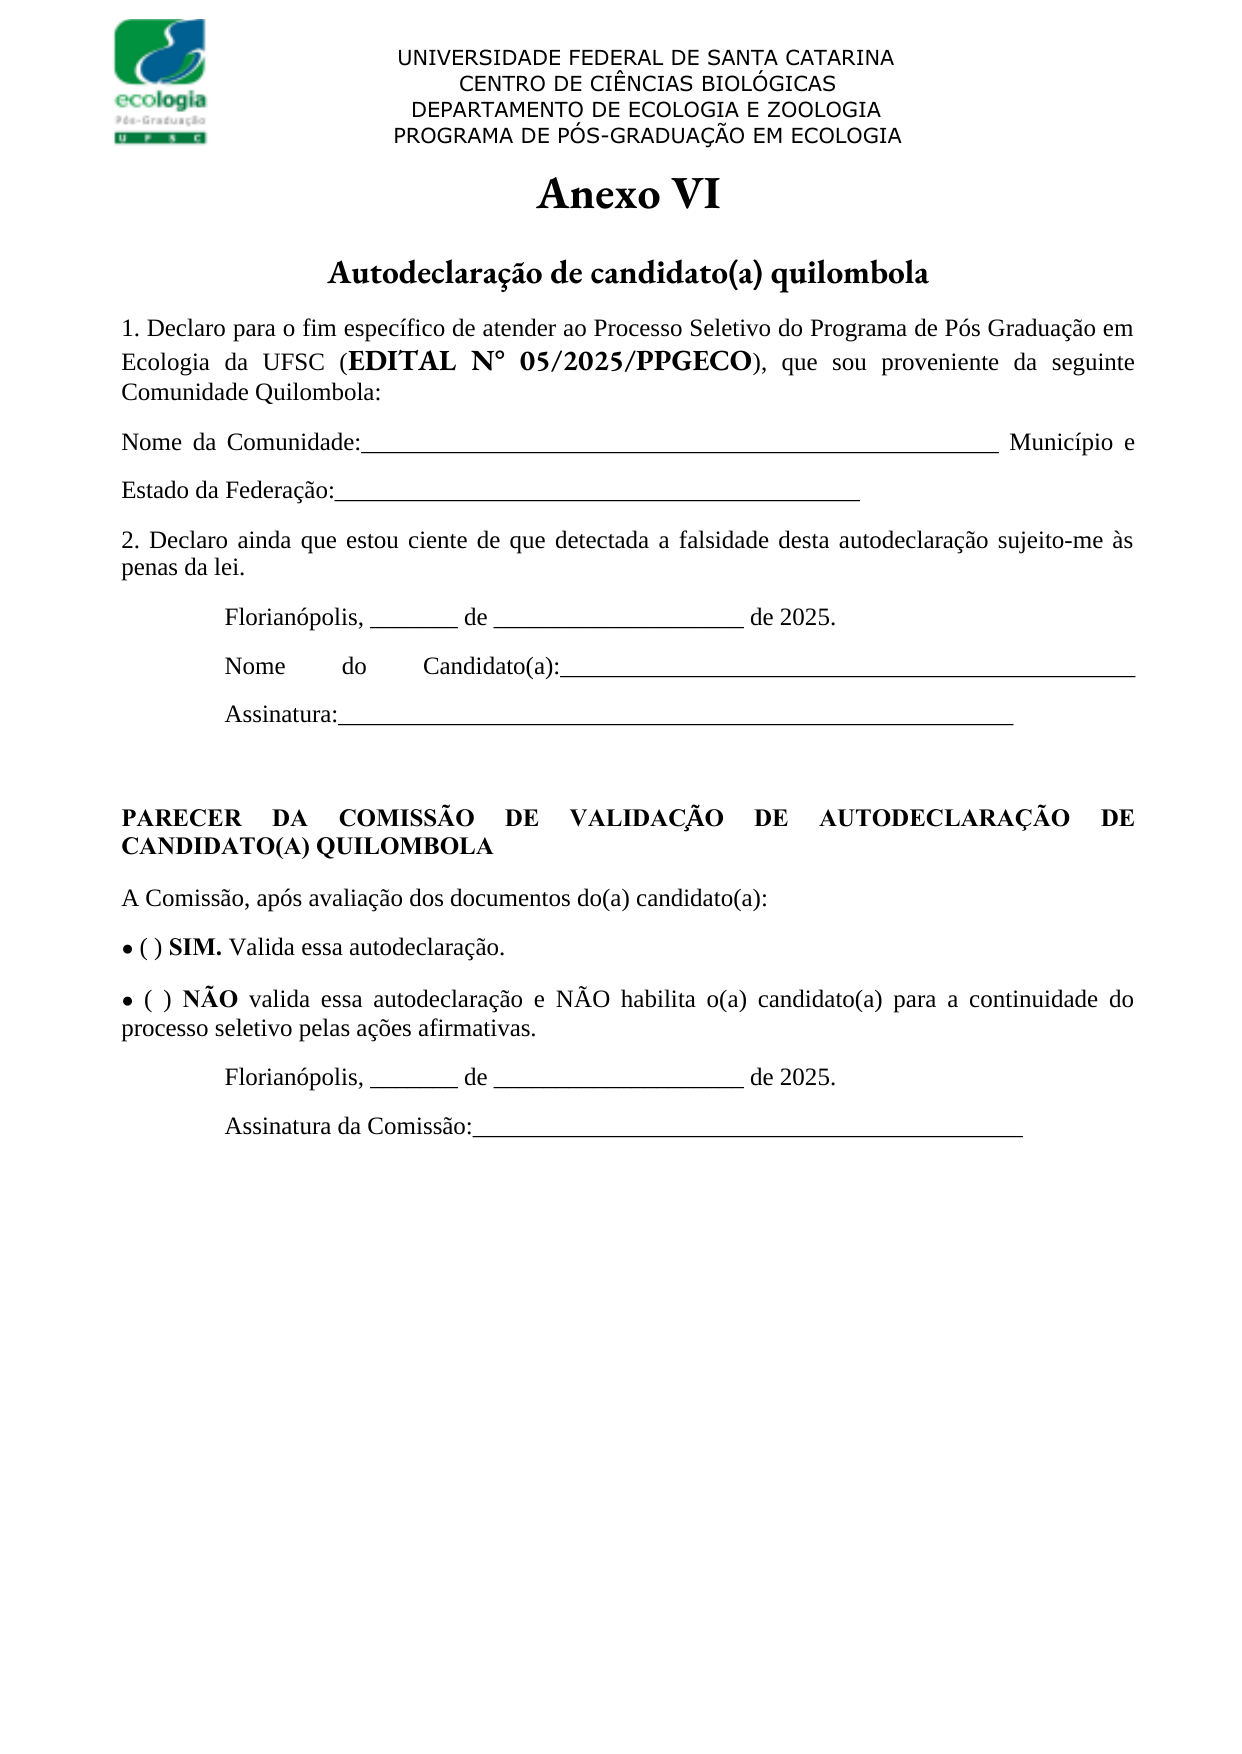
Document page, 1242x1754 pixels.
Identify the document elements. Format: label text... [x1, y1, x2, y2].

text Florianópolis, _______ de ____________________ de 2025. [224, 602, 1135, 631]
picture [109, 19, 212, 148]
text Nome da Comunidade:___________________________________________________ Município e Estado da Federação:__________________________________________ [121, 427, 1135, 503]
text PARECER DA COMISSÃO DE VALIDAÇÃO DE AUTODECLARAÇÃO DE CANDIDATO(A) QUILOMBOLA [121, 803, 1135, 860]
text 2. Declaro ainda que estou ciente de que detectada a falsidade desta autodeclaração sujeito-me às penas da lei. [121, 526, 1135, 581]
text Assinatura da Comissão:____________________________________________ [224, 1111, 1135, 1140]
text 1. Declaro para o fim específico de atender ao Processo Seletivo do Programa de Pós Graduação em Ecologia da UFSC (EDITAL N° 05/2025/PPGECO), que sou proveniente da seguinte Comunidade Quilombola: [121, 315, 1135, 406]
text ● ( ) SIM. Valida essa autodeclaração. [121, 932, 1135, 961]
text Florianópolis, _______ de ____________________ de 2025. [224, 1062, 1135, 1091]
text Nome do Candidato(a):______________________________________________ Assinatura:______________________________________________________ [224, 651, 1135, 727]
text Anexo VI [121, 162, 1135, 222]
text Autodeclaração de candidato(a) quilombola [121, 250, 1135, 293]
text ● ( ) NÃO valida essa autodeclaração e NÃO habilita o(a) candidato(a) para a continuidade do processo seletivo pelas ações afirmativas. [121, 984, 1135, 1042]
text A Comissão, após avaliação dos documentos do(a) candidato(a): [121, 883, 1135, 912]
